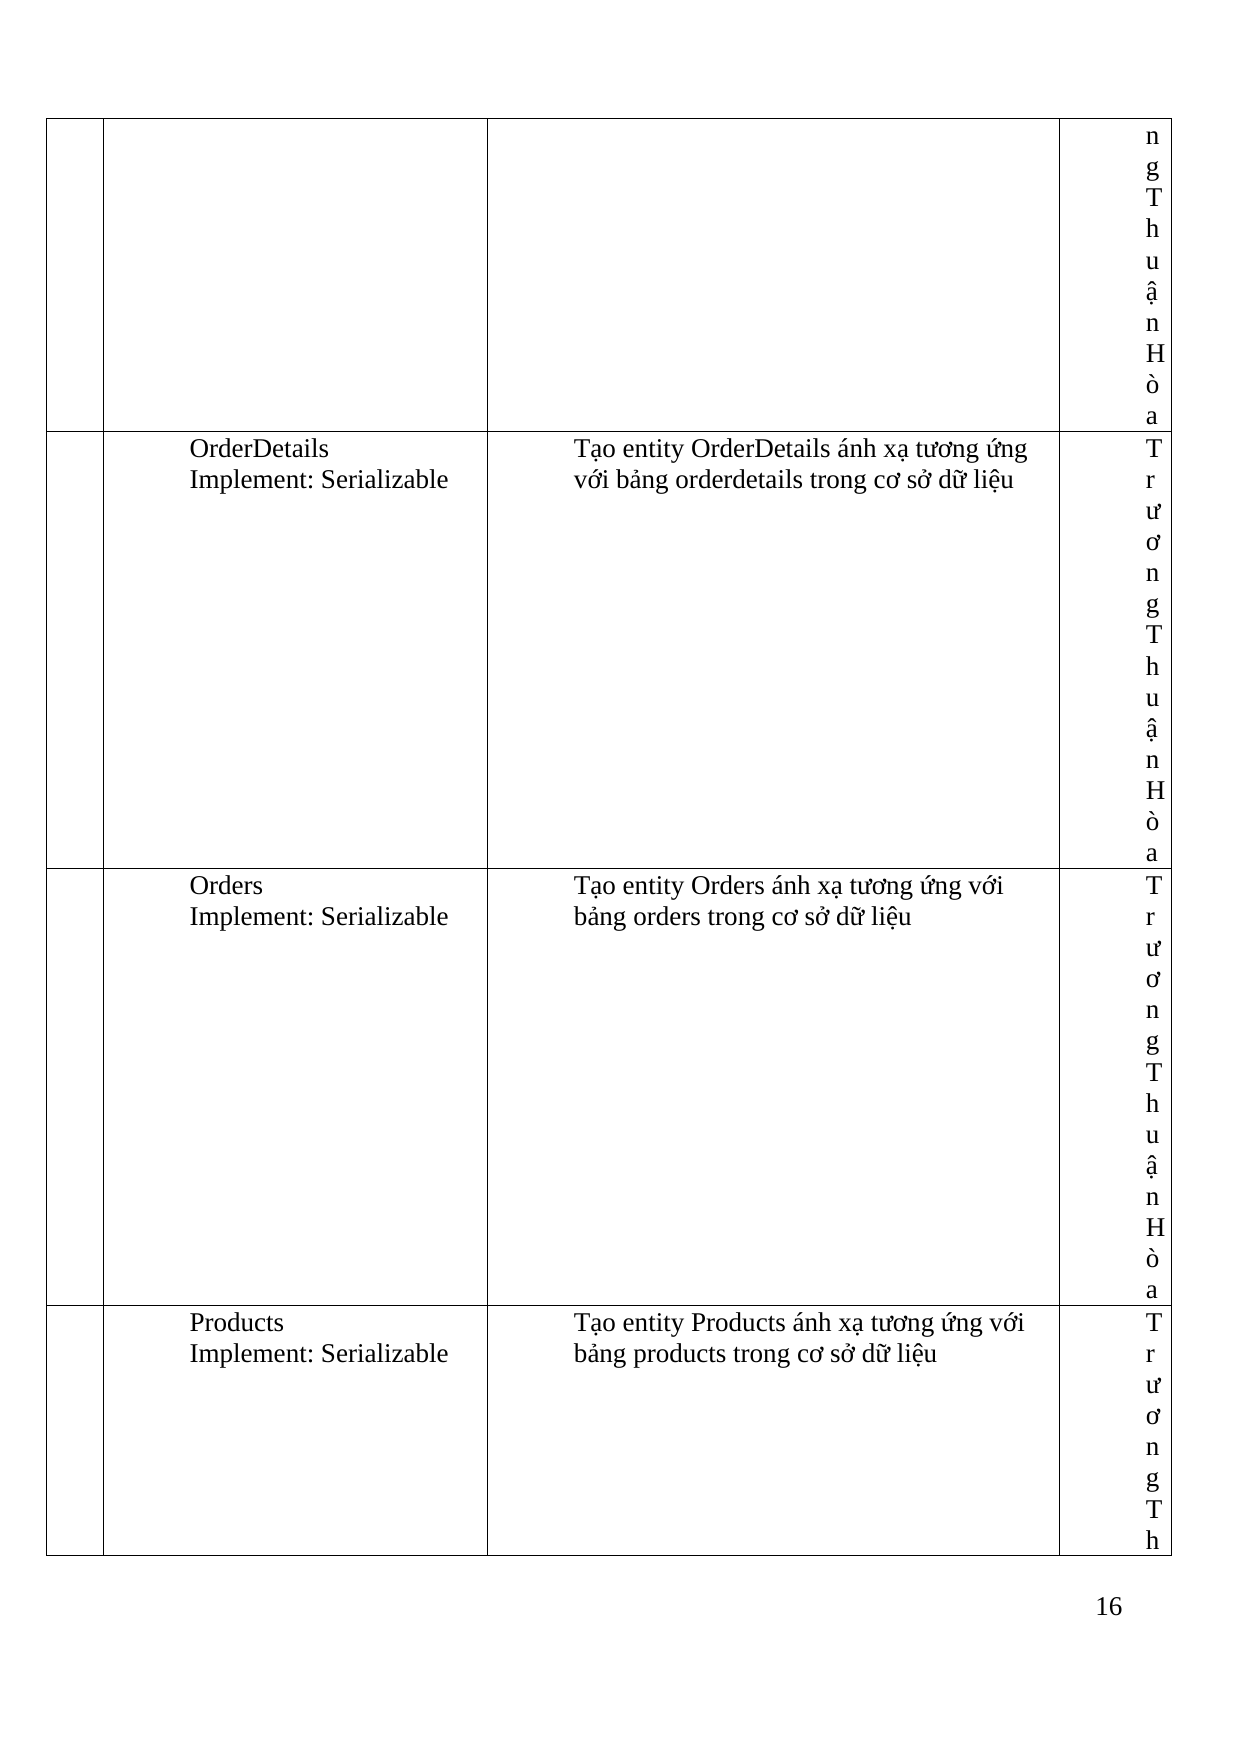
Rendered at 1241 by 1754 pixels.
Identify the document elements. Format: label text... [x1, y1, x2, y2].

table_cell OrderDetails Implement: Serializable [104, 432, 487, 868]
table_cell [488, 119, 1059, 431]
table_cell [104, 1306, 487, 1555]
table_cell Trương Thuận Hòa [1060, 432, 1171, 868]
table_cell Tạo entity Orders ánh xạ tương ứng với bảng orders trong cơ sở dữ liệu [488, 869, 1059, 1305]
table_cell 4 [47, 1306, 103, 1555]
table_cell Orders Implement: Serializable [104, 869, 487, 1305]
table_cell Trương Thuận Hòa [1060, 119, 1171, 431]
table_cell 2 [47, 432, 103, 868]
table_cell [488, 1306, 1059, 1555]
table_cell Trương Thuận Hòa [1060, 1306, 1171, 1555]
table_cell 1 [47, 119, 103, 431]
table_cell Trương Thuận Hòa [1060, 869, 1171, 1305]
table_cell Tạo entity OrderDetails ánh xạ tương ứng với bảng orderdetails trong cơ sở dữ liệu [488, 432, 1059, 868]
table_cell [104, 119, 487, 431]
table_cell 3 [47, 869, 103, 1305]
